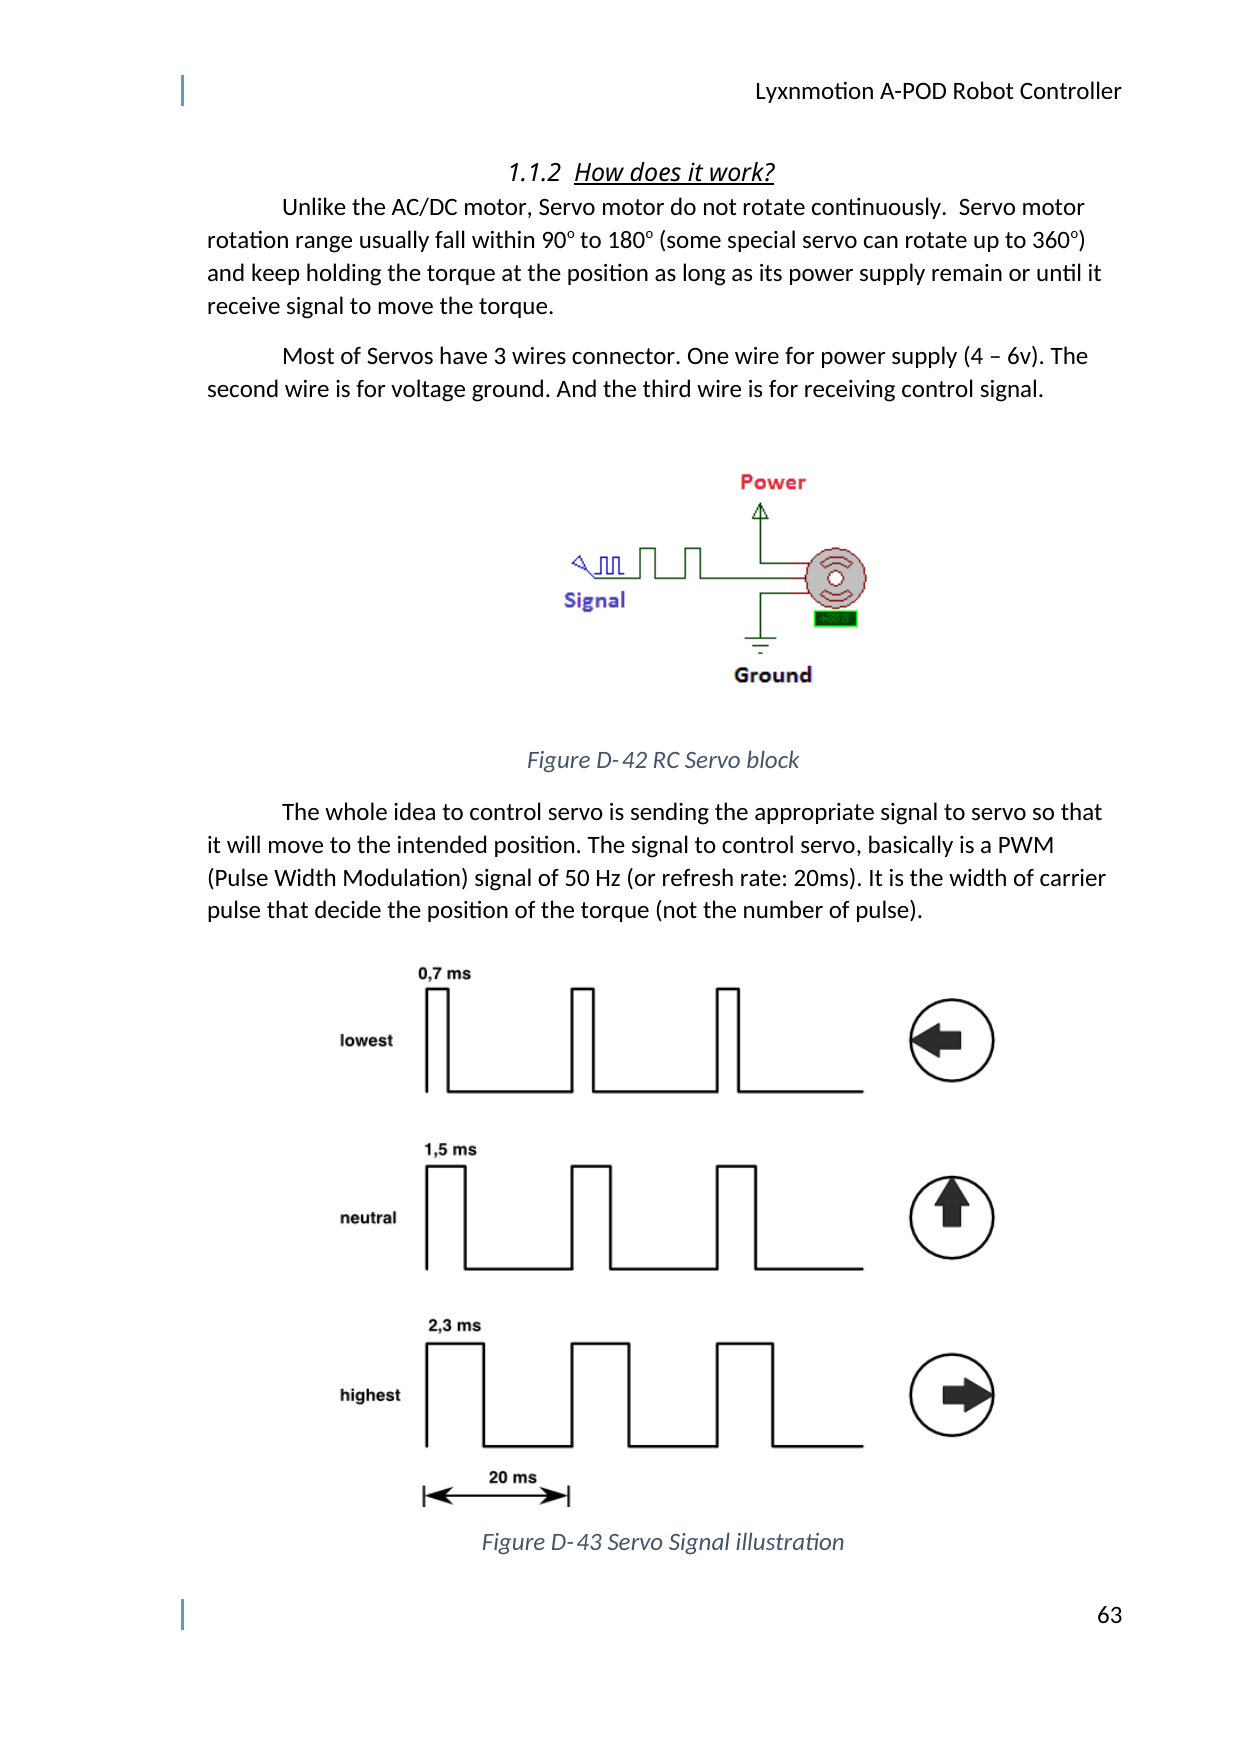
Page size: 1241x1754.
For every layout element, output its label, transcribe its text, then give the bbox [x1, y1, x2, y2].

text Unlike the AC/DC motor, Servo motor do not rotate continuously. Servo motor rotation range usually fall within 90o to 180o (some special servo can rotate up to 360o) and keep holding the torque at the position as long as its power supply remain or until it receive signal to move the torque. [207, 191, 1122, 321]
picture [465, 422, 939, 726]
subtitle How does it work? [507, 155, 1122, 189]
text The whole idea to control servo is sending the appropriate signal to servo so that it will move to the intended position. The signal to control servo, basically is a PWM (Pulse Width Modulation) signal of 50 Hz (or refresh rate: 20ms). It is the width of carrier pulse that decide the position of the torque (not the number of pulse). [207, 796, 1122, 925]
picture [320, 944, 1009, 1507]
text Most of Servos have 3 wires connector. One wire for power supply (4 – 6v). The second wire is for voltage ground. And the third wire is for receiving control signal. [207, 340, 1122, 403]
